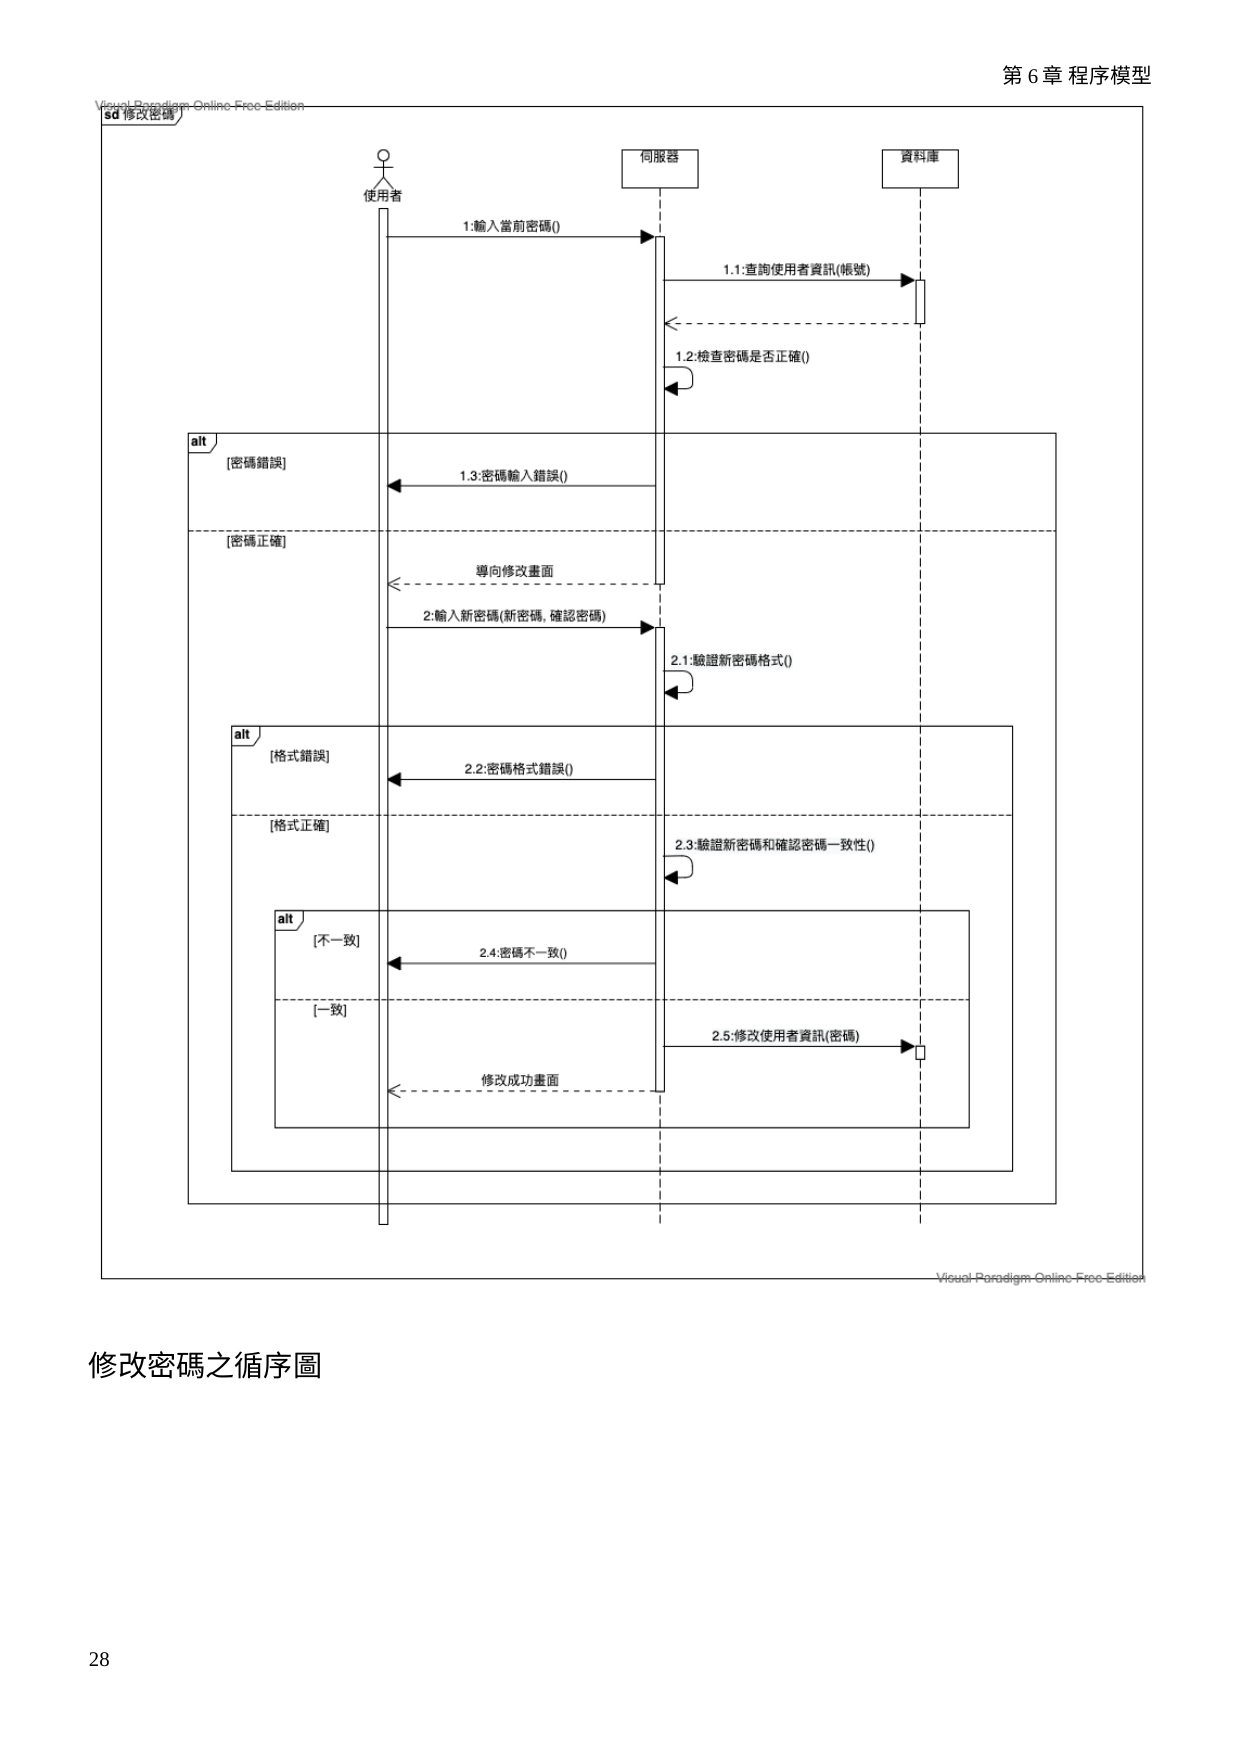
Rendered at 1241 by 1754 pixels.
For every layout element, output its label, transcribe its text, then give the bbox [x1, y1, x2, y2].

text 修改密碼之循序圖 [89, 1324, 1152, 1404]
picture [88, 94, 1152, 1288]
